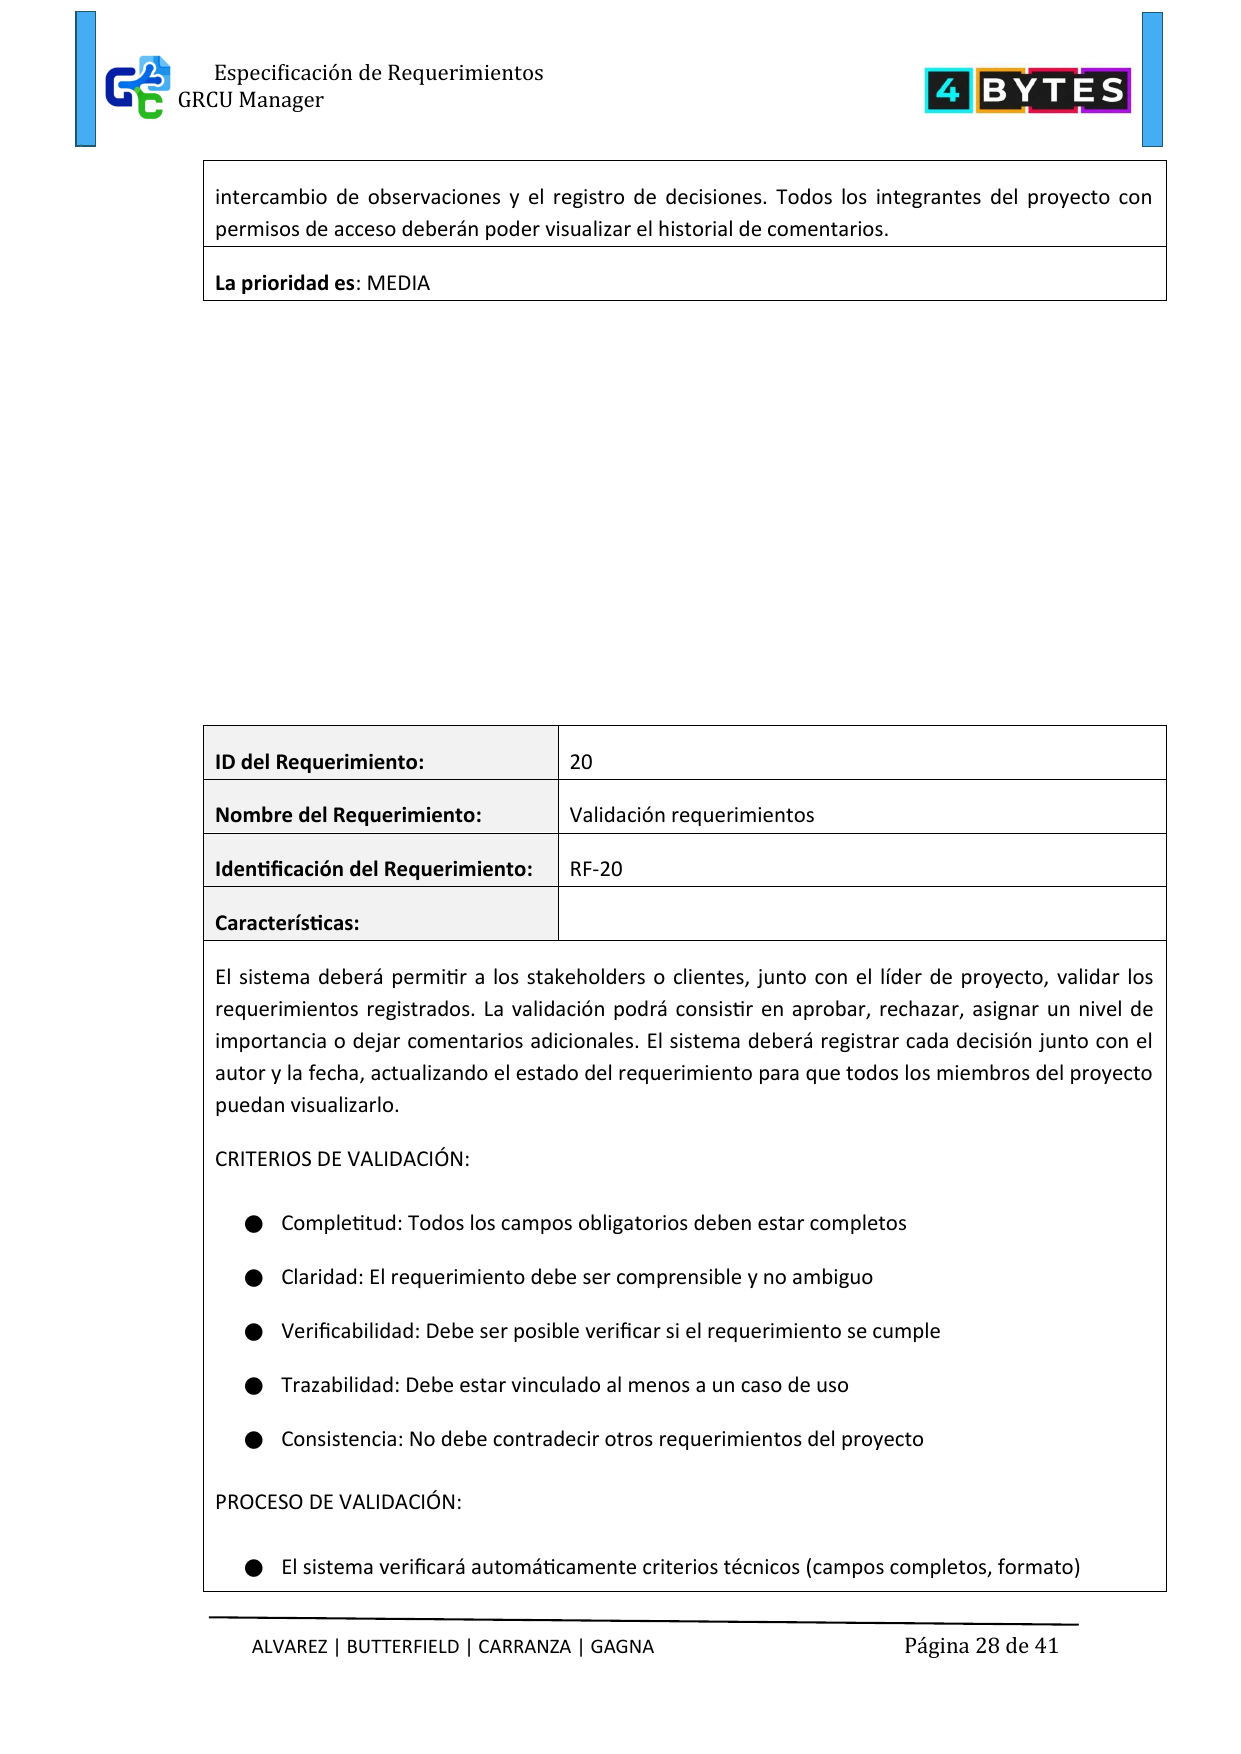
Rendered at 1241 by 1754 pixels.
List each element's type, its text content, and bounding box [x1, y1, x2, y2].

table_cell [559, 887, 1166, 940]
picture [101, 50, 175, 122]
table_cell Validación requerimientos [559, 780, 1166, 832]
table_cell RF-20 [559, 834, 1166, 886]
table_cell Características: [204, 887, 558, 940]
table_header ID del Requerimiento: [204, 726, 558, 779]
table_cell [204, 941, 1166, 1591]
table_cell Identificación del Requerimiento: [204, 834, 558, 886]
table_header 20 [559, 726, 1166, 779]
table_cell La prioridad es: MEDIA [204, 247, 1166, 300]
picture [921, 60, 1135, 118]
table_cell Nombre del Requerimiento: [204, 780, 558, 832]
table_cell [204, 161, 1166, 246]
